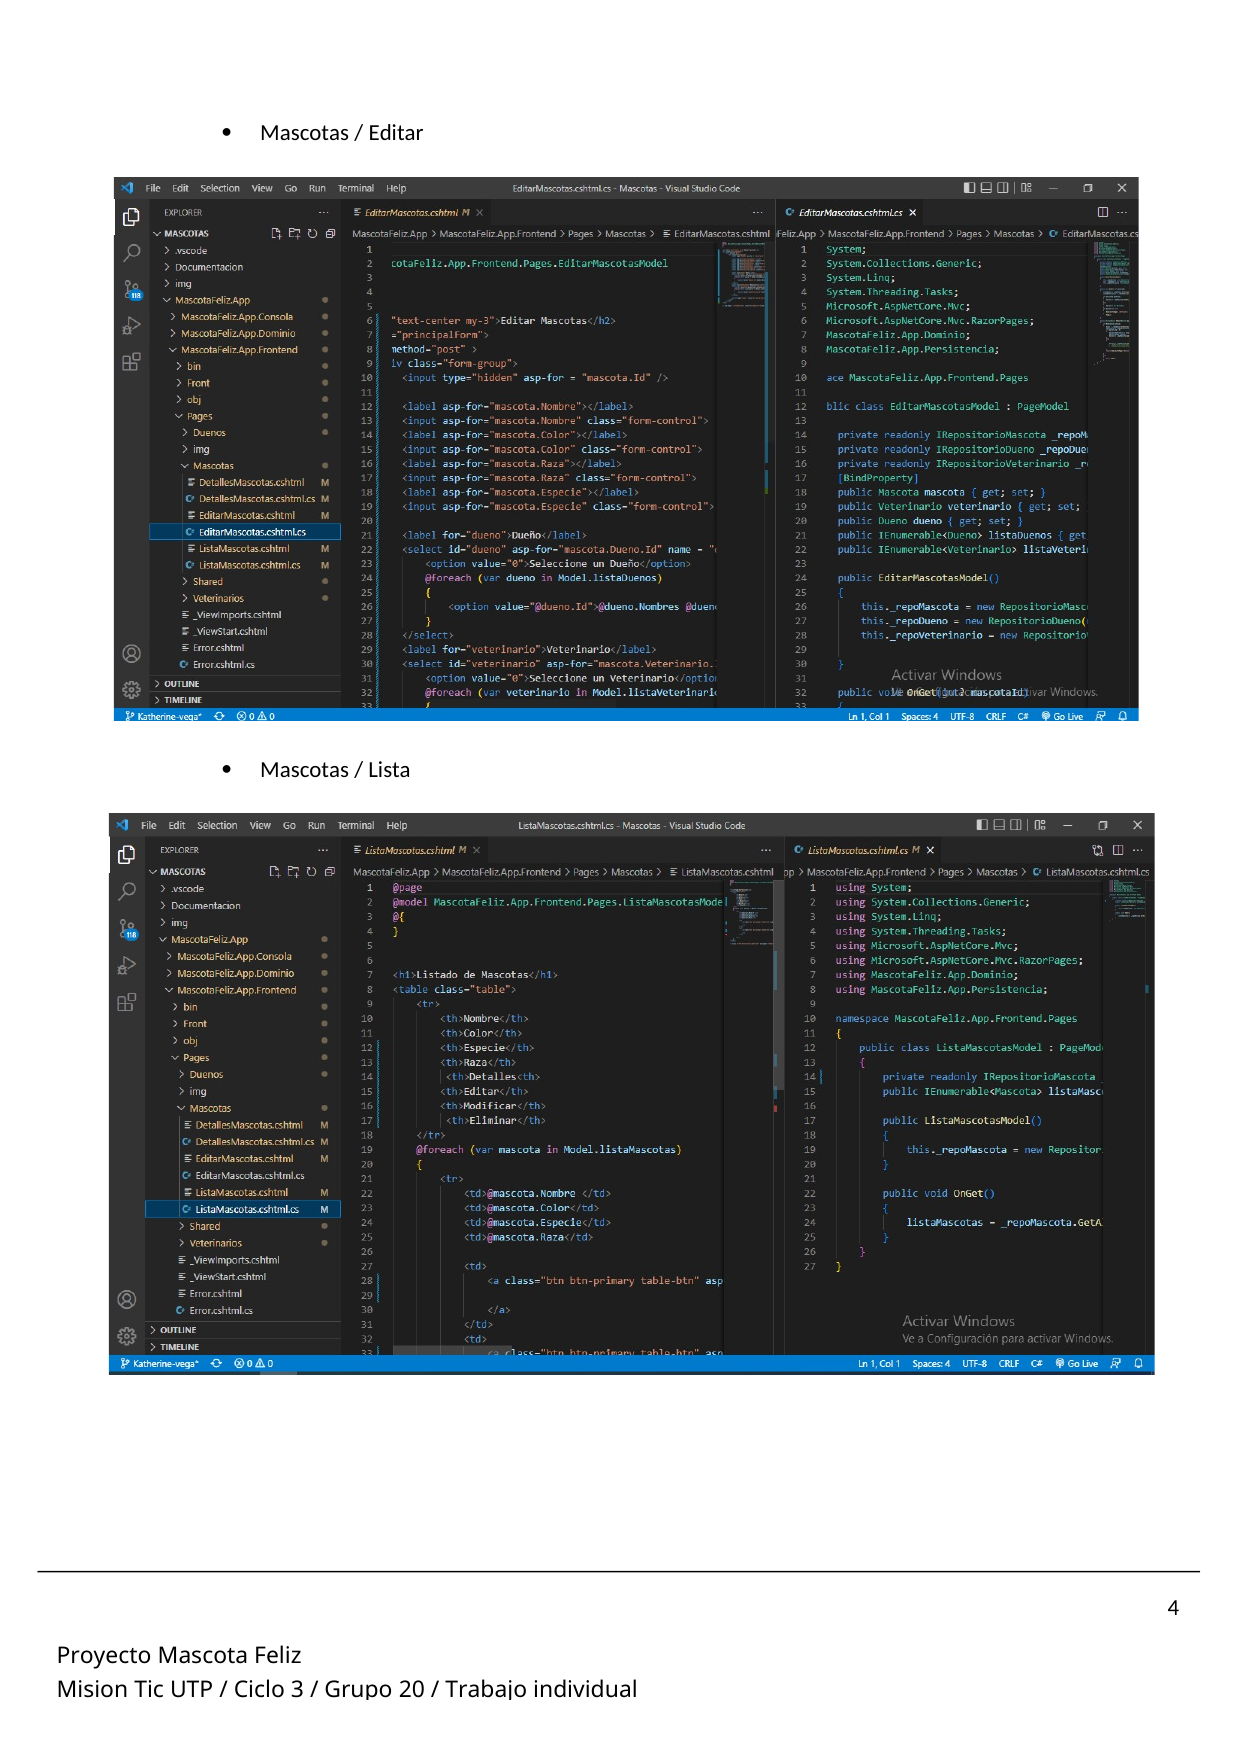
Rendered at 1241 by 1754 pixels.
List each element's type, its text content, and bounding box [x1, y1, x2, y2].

picture [108, 813, 1155, 1375]
picture [113, 177, 1139, 721]
list Mascotas / Editar [223, 118, 1221, 147]
list Mascotas / Lista [223, 755, 1221, 783]
